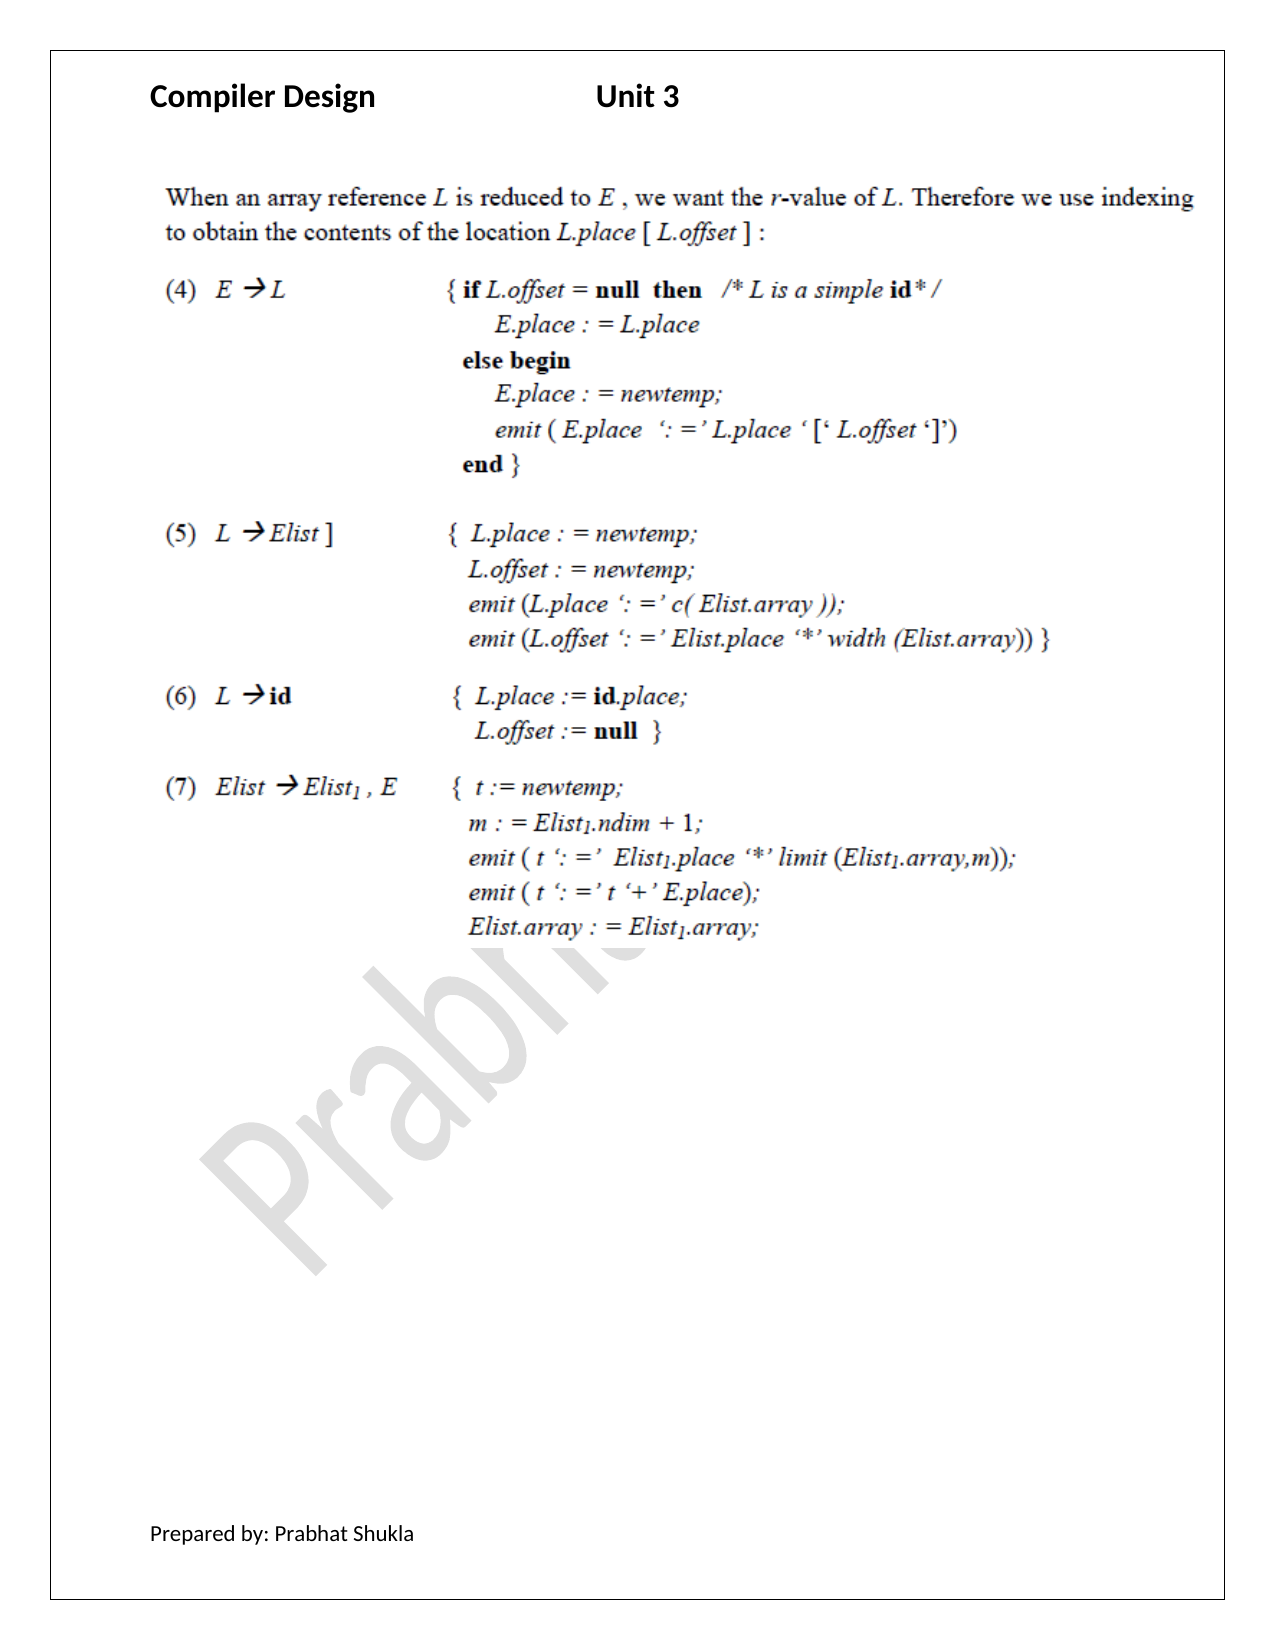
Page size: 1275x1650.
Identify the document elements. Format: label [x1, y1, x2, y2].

picture [150, 178, 1216, 948]
